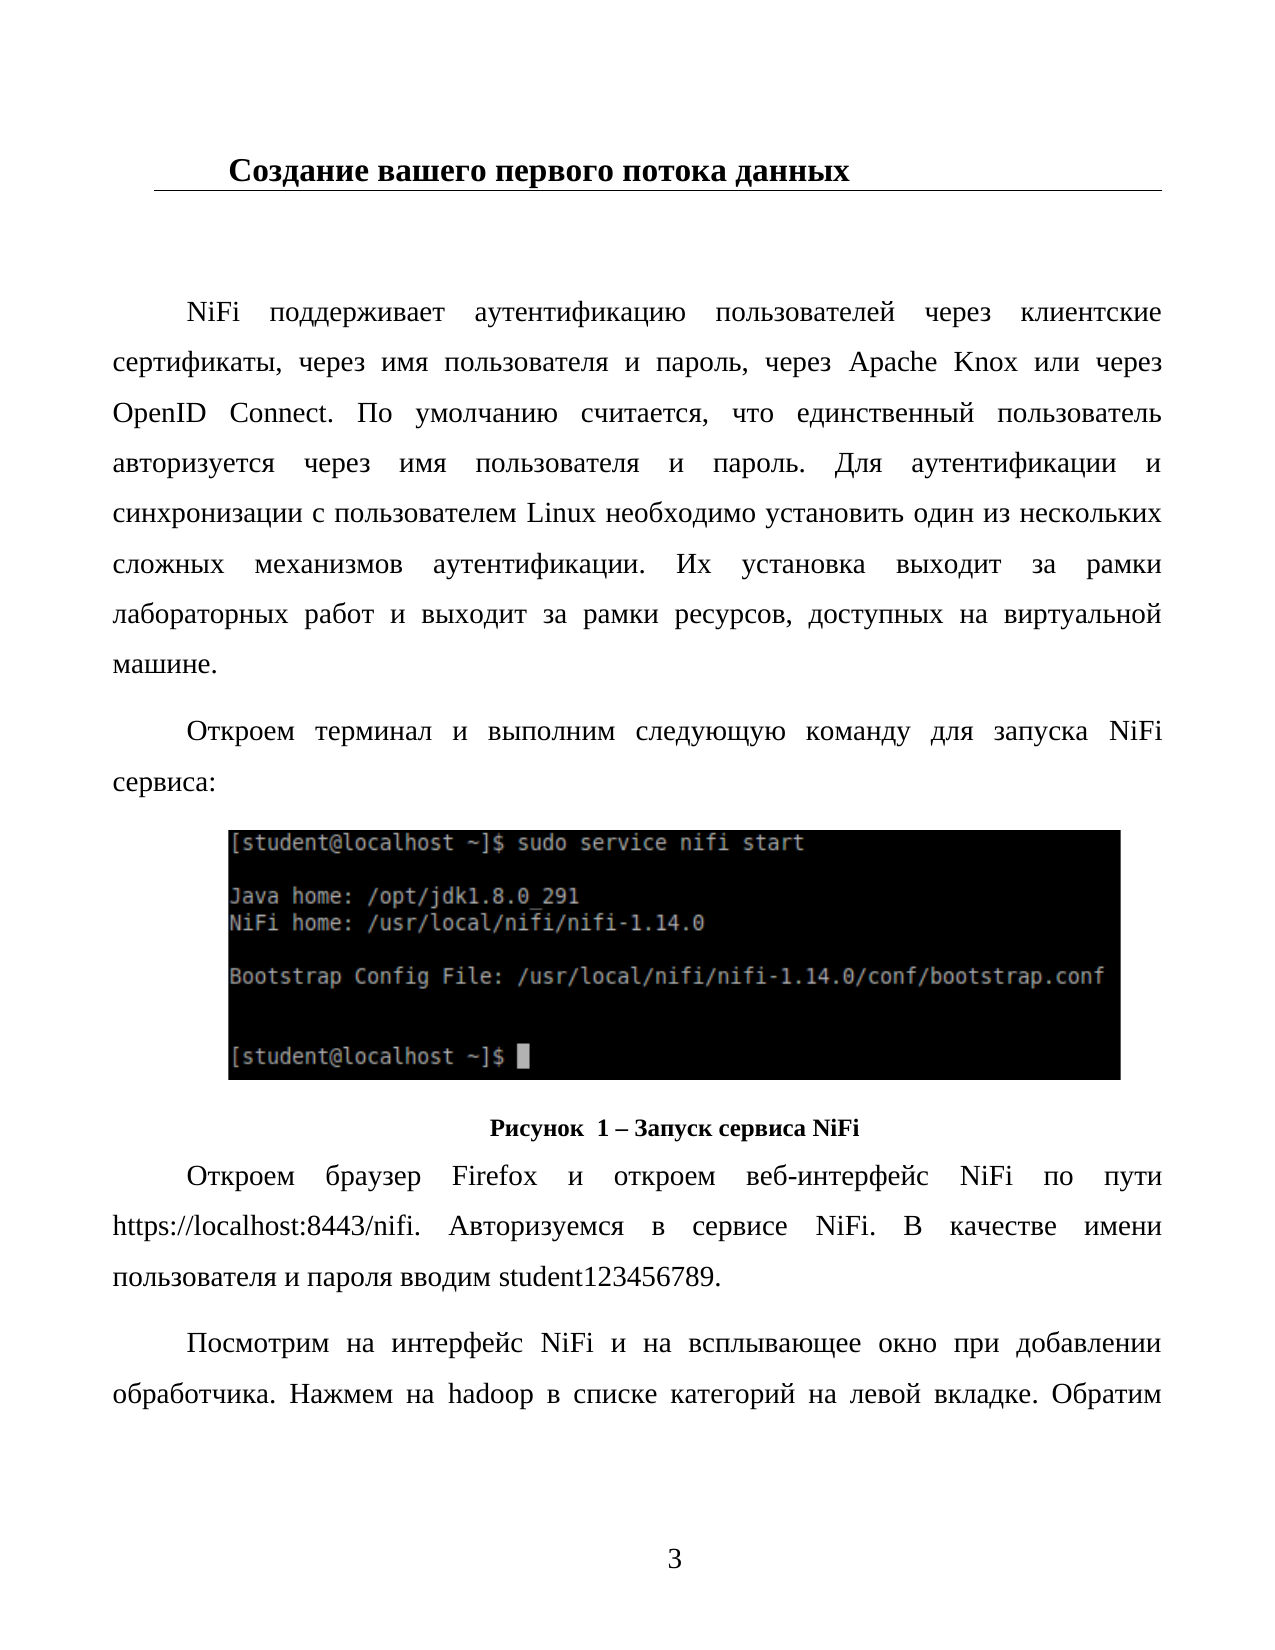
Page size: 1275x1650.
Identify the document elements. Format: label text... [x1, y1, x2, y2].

subtitle Создание вашего первого потока данных [154, 150, 1162, 190]
picture [228, 830, 1121, 1080]
text Откроем браузер Firefox и откроем веб-интерфейс NiFi по пути https://localhost:8443/nifi. Авторизуемся в сервисе NiFi. В качестве имени пользователя и пароля вводим student123456789. [112, 1158, 1162, 1292]
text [112, 1326, 1162, 1409]
text Откроем терминал и выполним следующую команду для запуска NiFi сервиса: [112, 713, 1162, 797]
text Рисунок 1 – Запуск сервиса NiFi [112, 1113, 1162, 1141]
text NiFi поддерживает аутентификацию пользователей через клиентские сертификаты, через имя пользователя и пароль, через Apache Knox или через OpenID Connect. По умолчанию считается, что единственный пользователь авторизуется через имя пользователя и пароль. Для аутентификации и синхронизации с пользователем Linux необходимо установить один из нескольких сложных механизмов аутентификации. Их установка выходит за рамки лабораторных работ и выходит за рамки ресурсов, доступных на виртуальной машине. [112, 294, 1162, 680]
